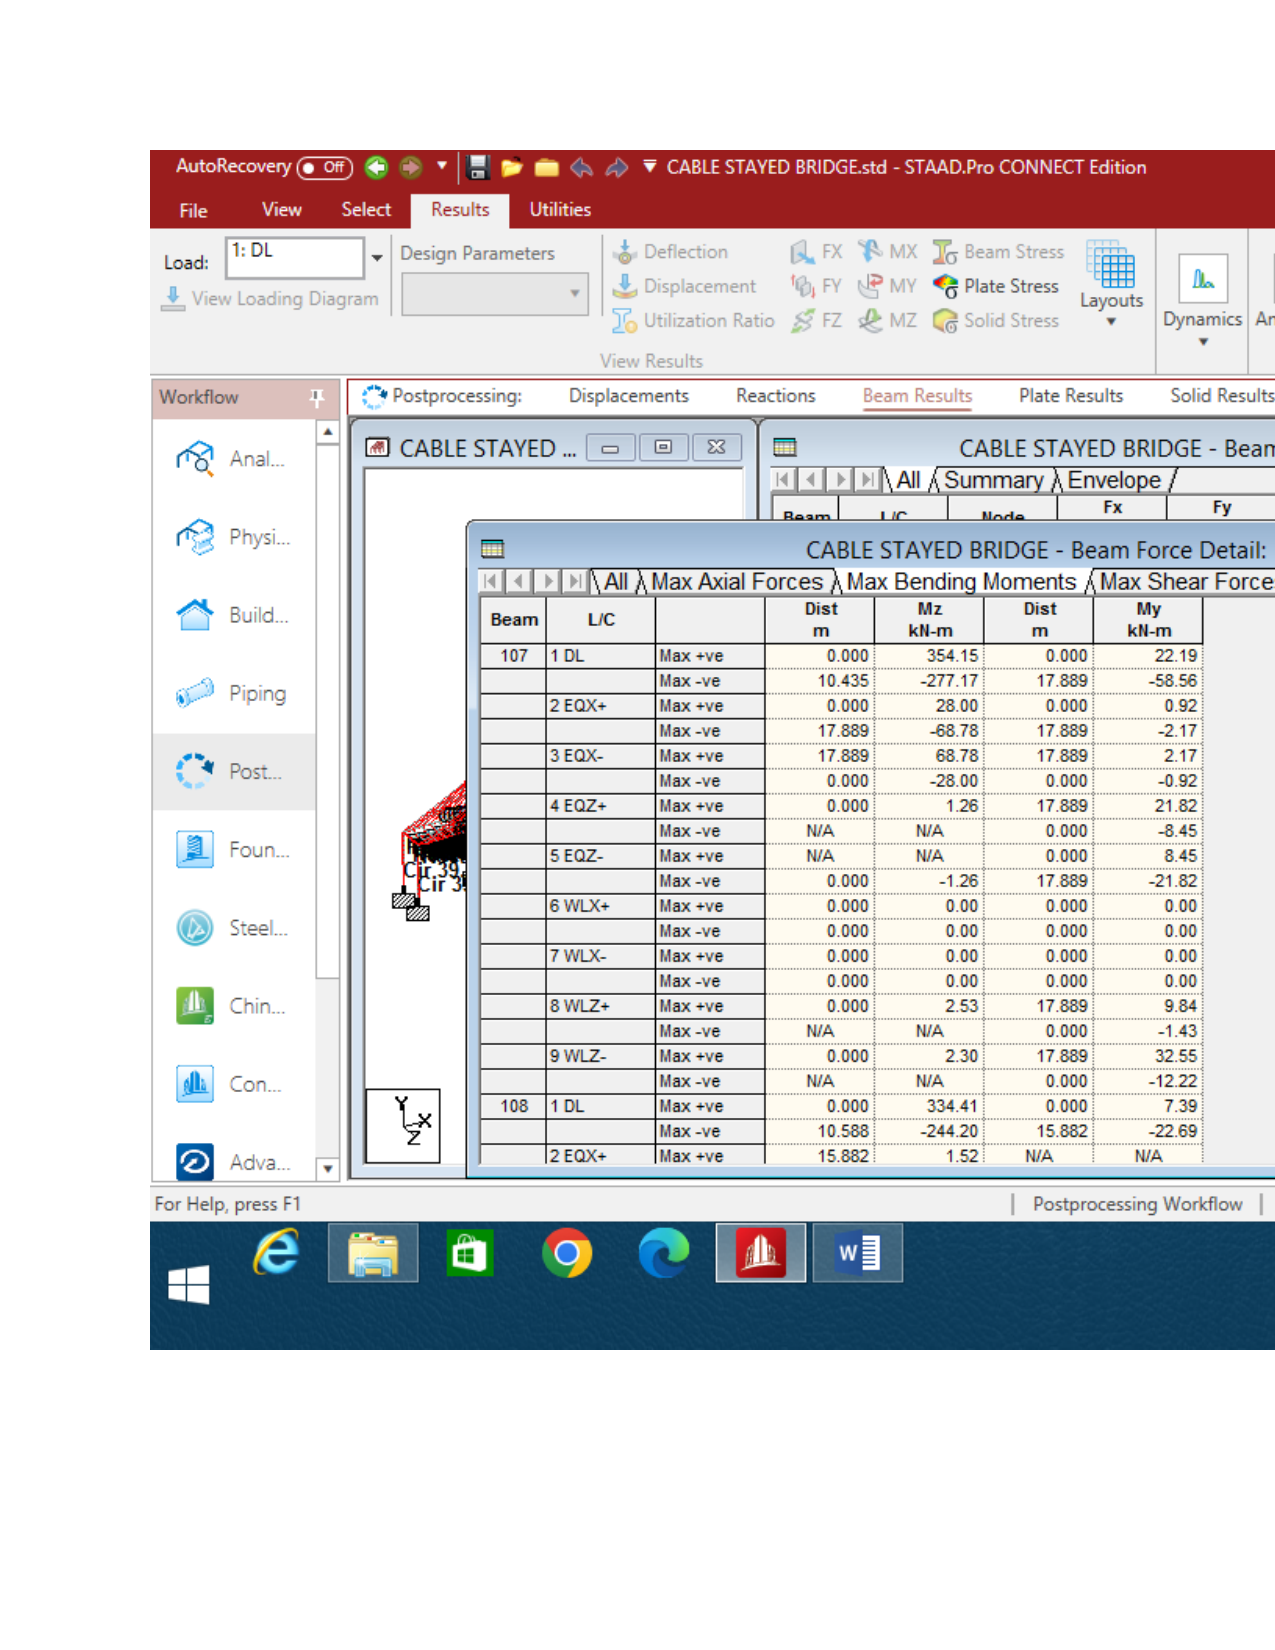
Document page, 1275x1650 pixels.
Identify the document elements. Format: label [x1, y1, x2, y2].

picture [150, 150, 1275, 1350]
